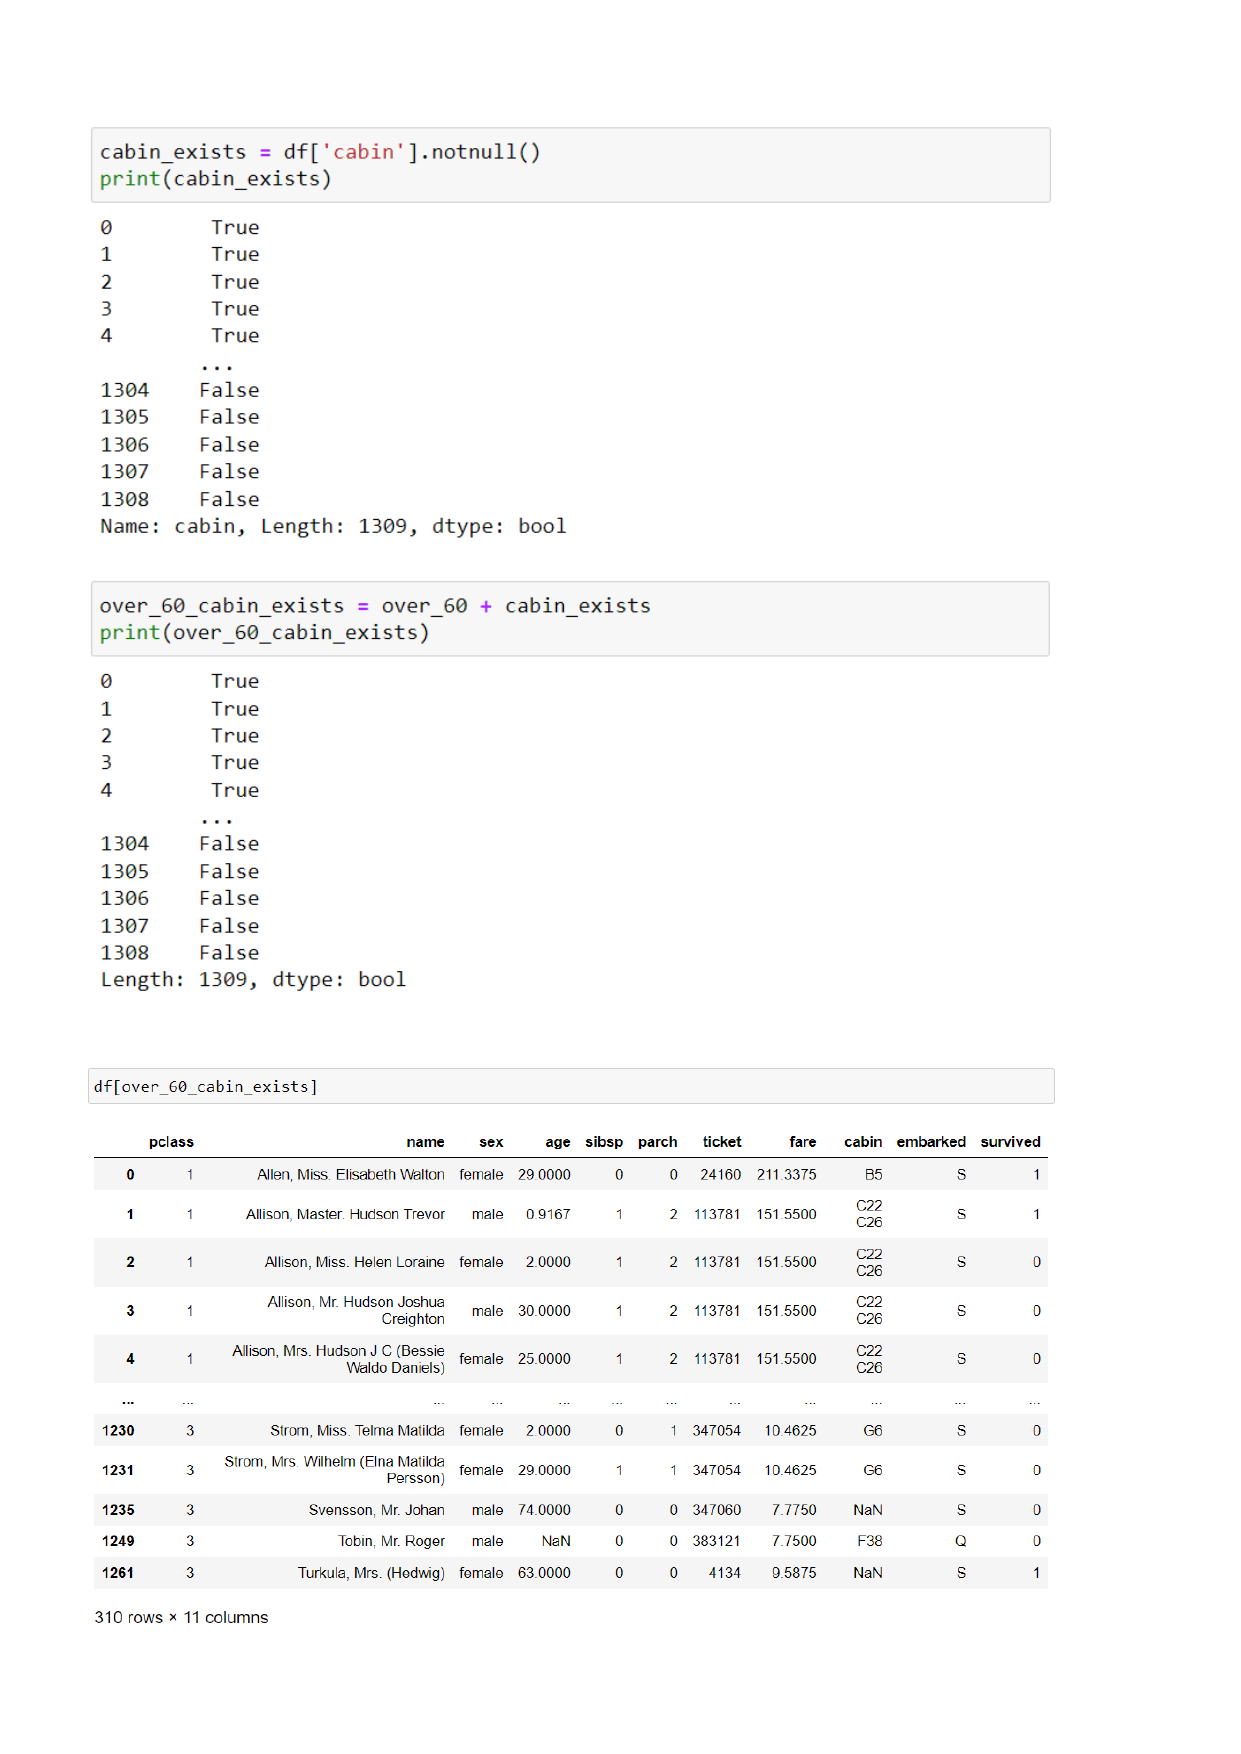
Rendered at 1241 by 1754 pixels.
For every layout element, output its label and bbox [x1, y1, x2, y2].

picture [83, 118, 1058, 555]
picture [83, 573, 1058, 999]
picture [83, 1064, 1058, 1629]
